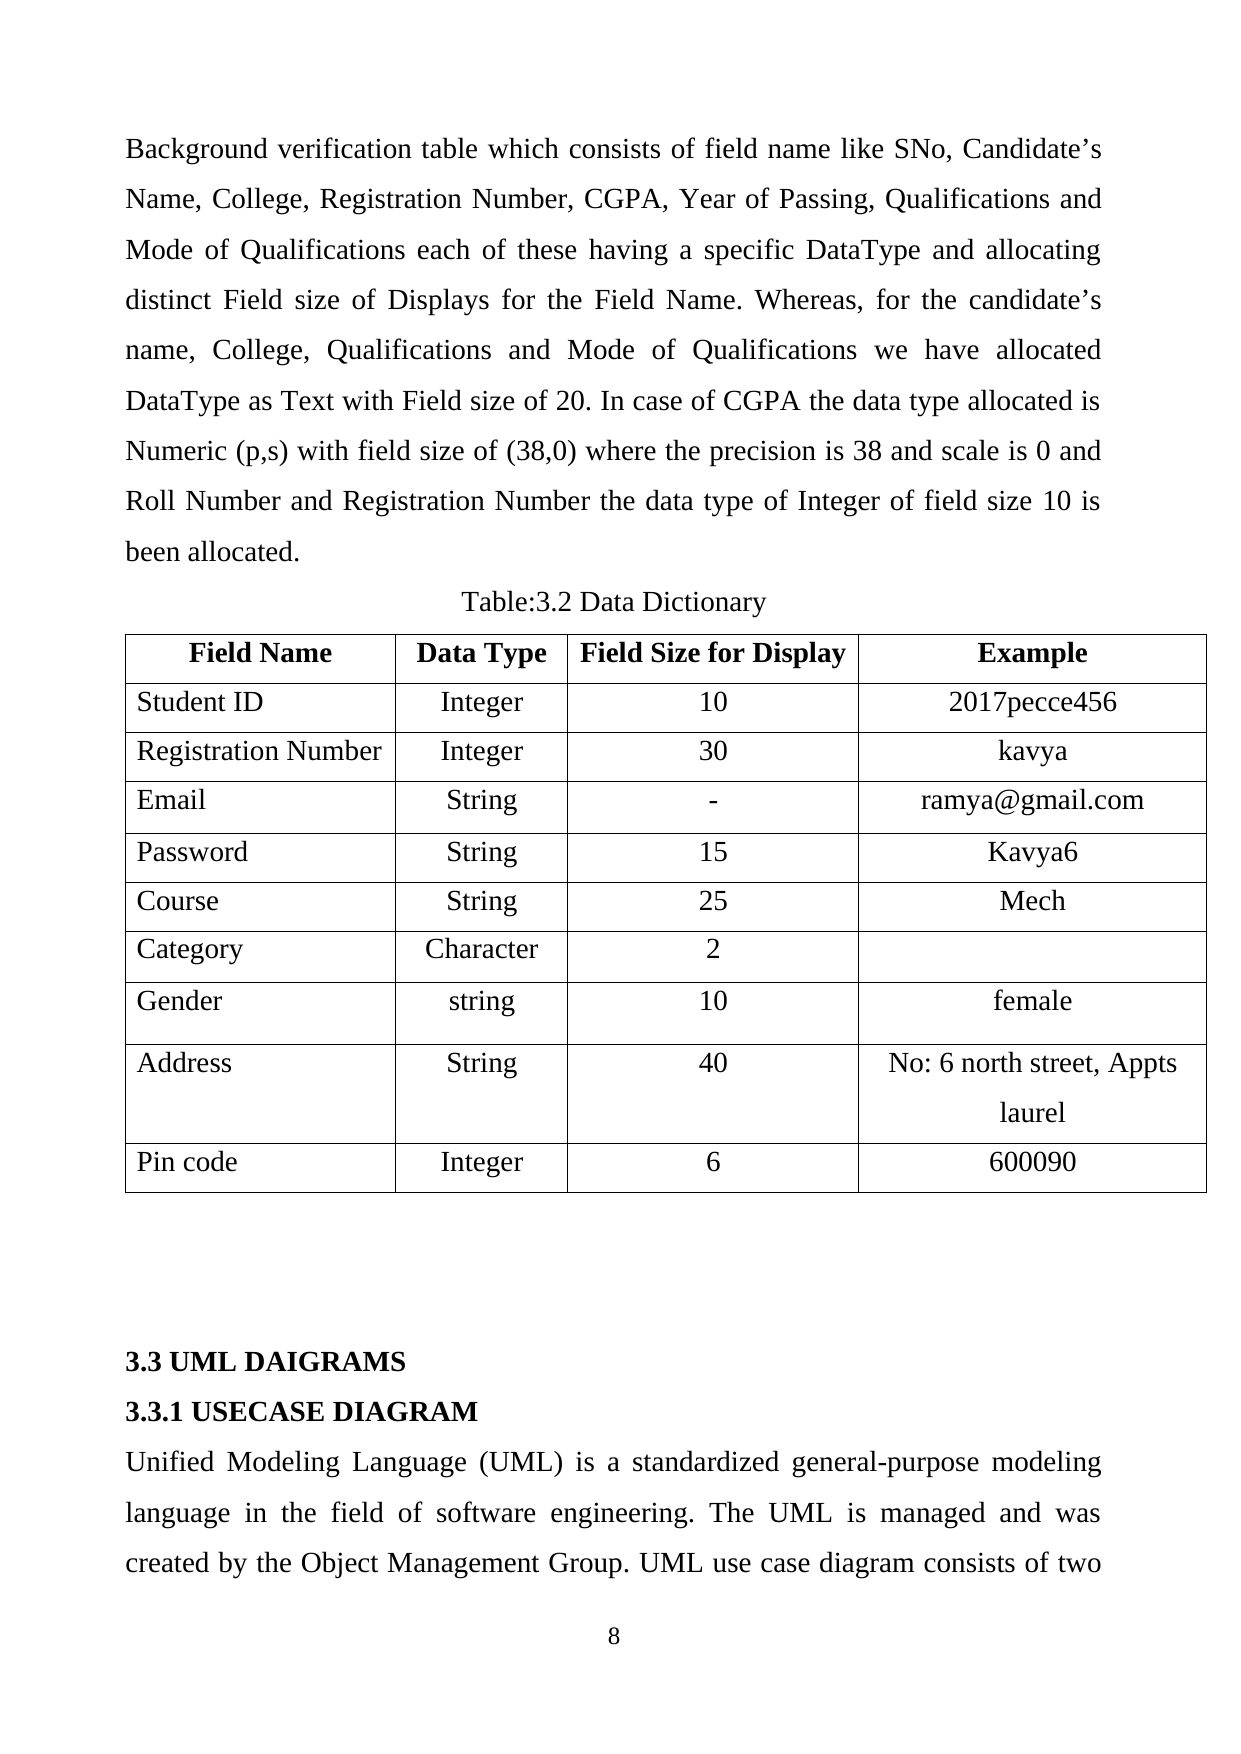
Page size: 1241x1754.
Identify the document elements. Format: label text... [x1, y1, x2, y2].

table_cell 600090 [859, 1144, 1206, 1192]
table_cell string [396, 983, 567, 1044]
table_header Field Name [126, 635, 395, 683]
table_cell Mech [859, 883, 1206, 931]
table_cell Pin code [126, 1144, 395, 1192]
table_cell Address [126, 1045, 395, 1143]
table_cell 10 [568, 684, 858, 732]
table_cell String [396, 883, 567, 931]
table_cell 15 [568, 834, 858, 882]
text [125, 1444, 1103, 1579]
table_cell Character [396, 932, 567, 982]
table_cell 25 [568, 883, 858, 931]
table_cell String [396, 1045, 567, 1143]
table_cell Category [126, 932, 395, 982]
table_cell [859, 932, 1206, 982]
table_cell 10 [568, 983, 858, 1044]
text Table:3.2 Data Dictionary [125, 584, 1103, 617]
table_cell Gender [126, 983, 395, 1044]
text 3.3.1 USECASE DIAGRAM [125, 1394, 1103, 1428]
table_cell 6 [568, 1144, 858, 1192]
table_cell Integer [396, 733, 567, 781]
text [125, 131, 1103, 567]
table_cell Password [126, 834, 395, 882]
text 3.3 UML DAIGRAMS [125, 1344, 1103, 1377]
table_cell Integer [396, 1144, 567, 1192]
table_cell kavya [859, 733, 1206, 781]
table_cell String [396, 782, 567, 833]
table_cell - [568, 782, 858, 833]
table_cell female [859, 983, 1206, 1044]
table_cell Integer [396, 684, 567, 732]
table_cell Email [126, 782, 395, 833]
table_cell ramya@gmail.com [859, 782, 1206, 833]
table_cell No: 6 north street, Appts laurel [859, 1045, 1206, 1143]
table_cell String [396, 834, 567, 882]
table_header Example [859, 635, 1206, 683]
table_cell Student ID [126, 684, 395, 732]
table_cell 2017pecce456 [859, 684, 1206, 732]
table_cell 40 [568, 1045, 858, 1143]
table_cell Registration Number [126, 733, 395, 781]
table_header Data Type [396, 635, 567, 683]
table_cell 2 [568, 932, 858, 982]
table_cell Kavya6 [859, 834, 1206, 882]
table_cell 30 [568, 733, 858, 781]
table_header Field Size for Display [568, 635, 858, 683]
table_cell Course [126, 883, 395, 931]
